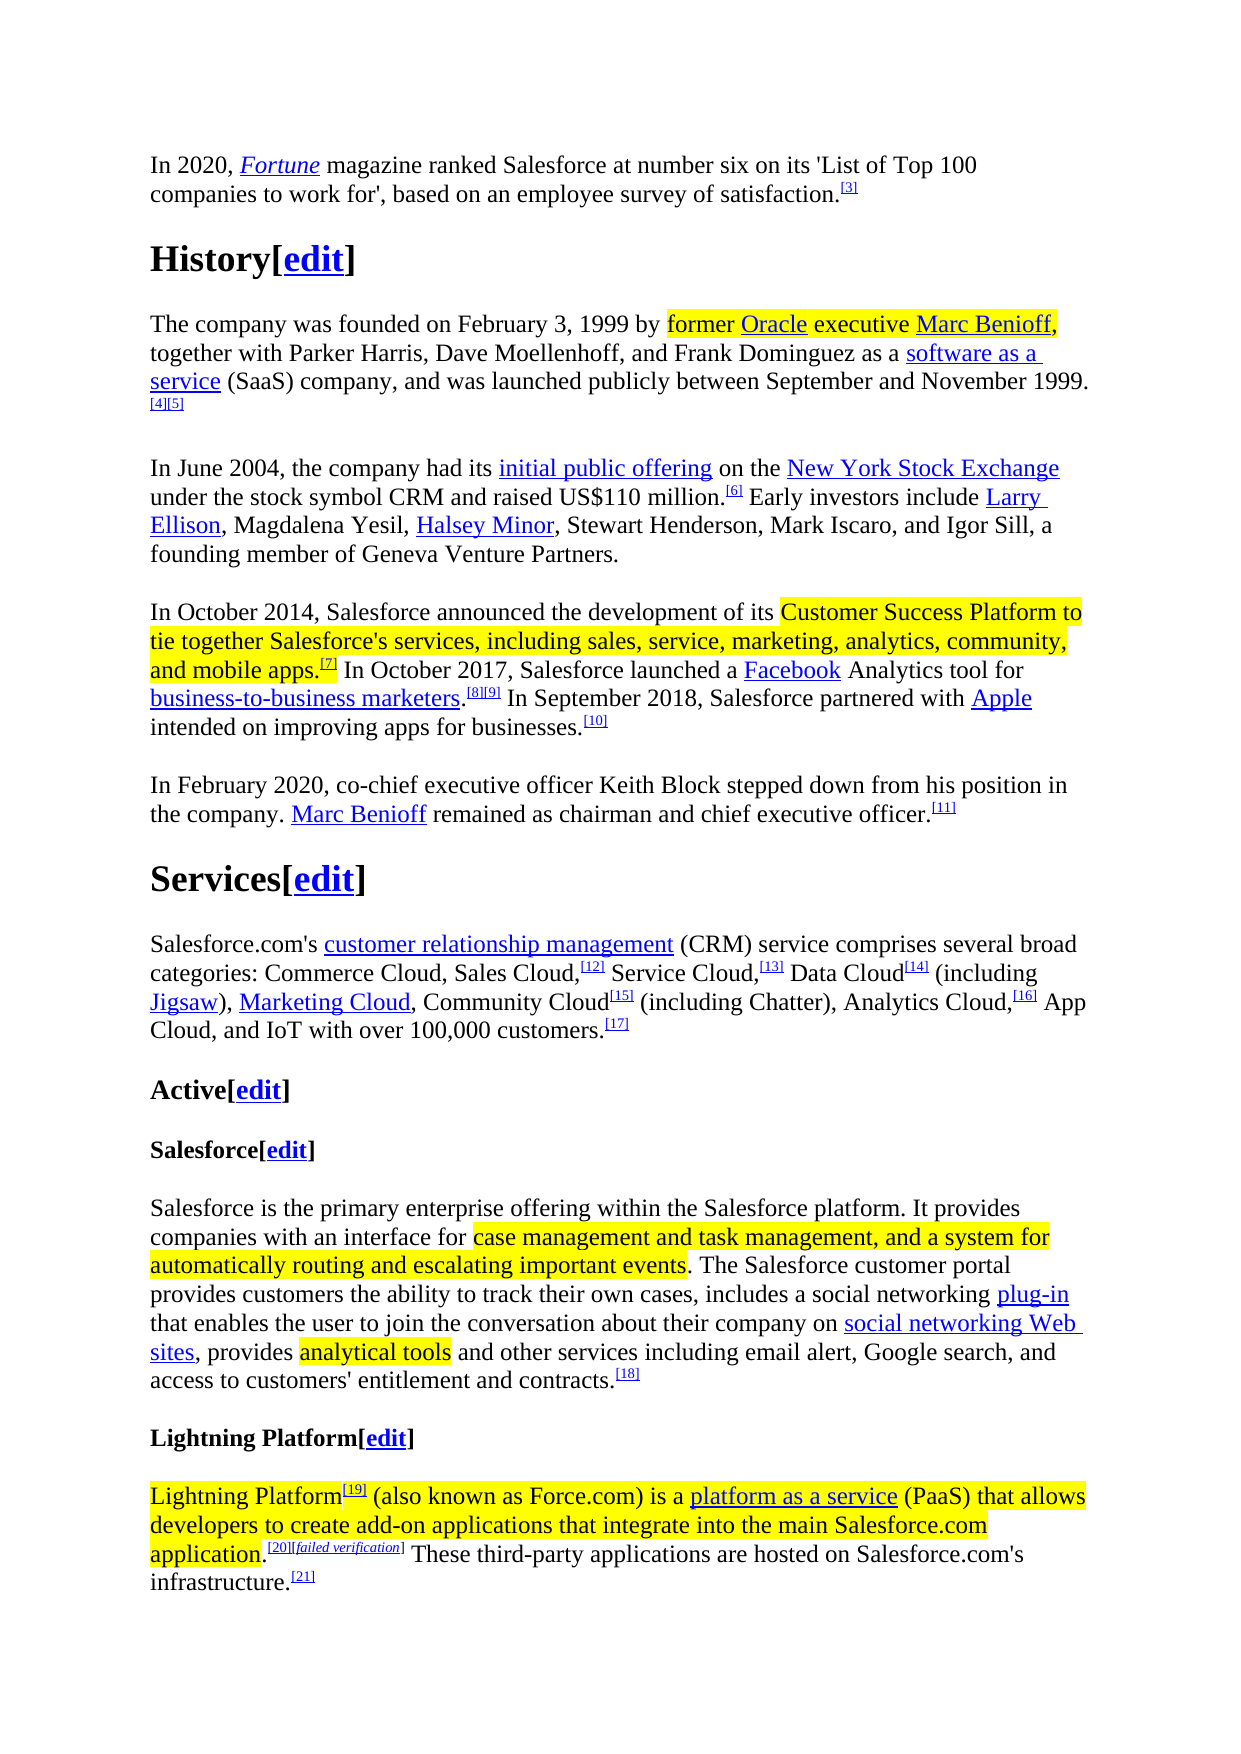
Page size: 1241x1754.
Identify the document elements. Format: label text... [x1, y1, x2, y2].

text The company was founded on February 3, 1999 by former Oracle executive Marc Benioff, together with Parker Harris, Dave Moellenhoff, and Frank Dominguez as a software as a service (SaaS) company, and was launched publicly between September and November 1999.[4][5] [150, 309, 1090, 424]
text Active[edit] [150, 1073, 1090, 1106]
text Salesforce is the primary enterprise offering within the Salesforce platform. It provides companies with an interface for case management and task management, and a system for automatically routing and escalating important events. The Salesforce customer portal provides customers the ability to track their own cases, includes a social networking plug-in that enables the user to join the conversation about their company on social networking Web sites, provides analytical tools and other services including email alert, Google search, and access to customers' entitlement and contracts.[18] [150, 1193, 1090, 1394]
text In February 2020, co-chief executive officer Keith Block stepped down from his position in the company. Marc Benioff remained as chairman and chief executive officer.[11] [150, 770, 1090, 828]
text In October 2014, Salesforce announced the development of its Customer Success Platform to tie together Salesforce's services, including sales, service, marketing, analytics, community, and mobile apps.[7] In October 2017, Salesforce launched a Facebook Analytics tool for business-to-business marketers.[8][9] In September 2018, Salesforce partnered with Apple intended on improving apps for businesses.[10] [150, 597, 1090, 741]
text History[edit] [150, 237, 1090, 280]
text Salesforce[edit] [150, 1135, 1090, 1164]
text Lightning Platform[19] (also known as Force.com) is a platform as a service (PaaS) that allows developers to create add-on applications that integrate into the main Salesforce.com application.[20][failed verification] These third-party applications are hosted on Salesforce.com's infrastructure.[21] [150, 1481, 1090, 1596]
text Salesforce.com's customer relationship management (CRM) service comprises several broad categories: Commerce Cloud, Sales Cloud,[12] Service Cloud,[13] Data Cloud[14] (including Jigsaw), Marketing Cloud, Community Cloud[15] (including Chatter), Analytics Cloud,[16] App Cloud, and IoT with over 100,000 customers.[17] [150, 929, 1090, 1044]
text Lightning Platform[edit] [150, 1423, 1090, 1452]
text In June 2004, the company had its initial public offering on the New York Stock Exchange under the stock symbol CRM and raised US$110 million.[6] Early investors include Larry Ellison, Magdalena Yesil, Halsey Minor, Stewart Henderson, Mark Iscaro, and Igor Sill, a founding member of Geneva Venture Partners. [150, 453, 1090, 568]
text In 2020, Fortune magazine ranked Salesforce at number six on its 'List of Top 100 companies to work for', based on an employee survey of satisfaction.[3] [150, 150, 1090, 207]
text Services[edit] [150, 857, 1090, 900]
